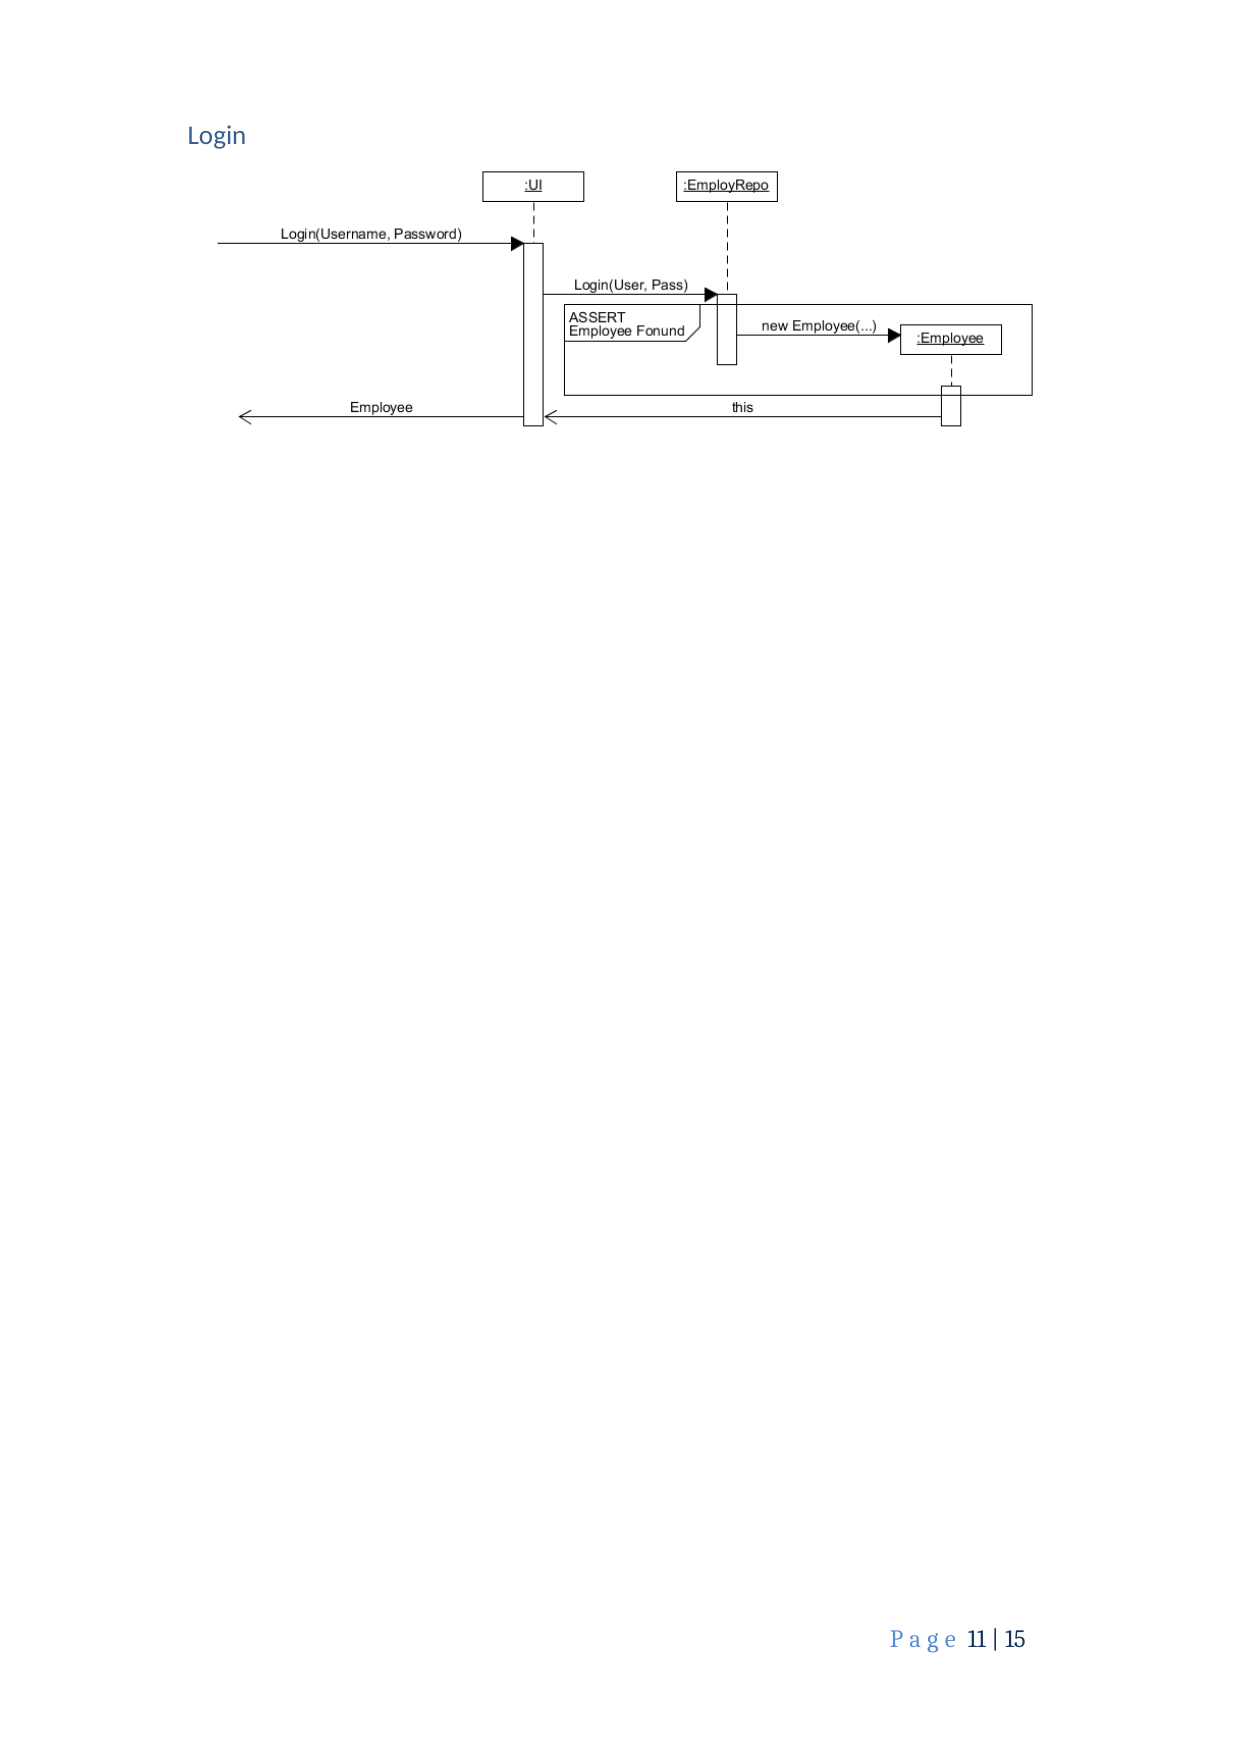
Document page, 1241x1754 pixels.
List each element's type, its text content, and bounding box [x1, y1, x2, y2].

picture [187, 151, 1053, 457]
subtitle Login [187, 118, 1053, 151]
